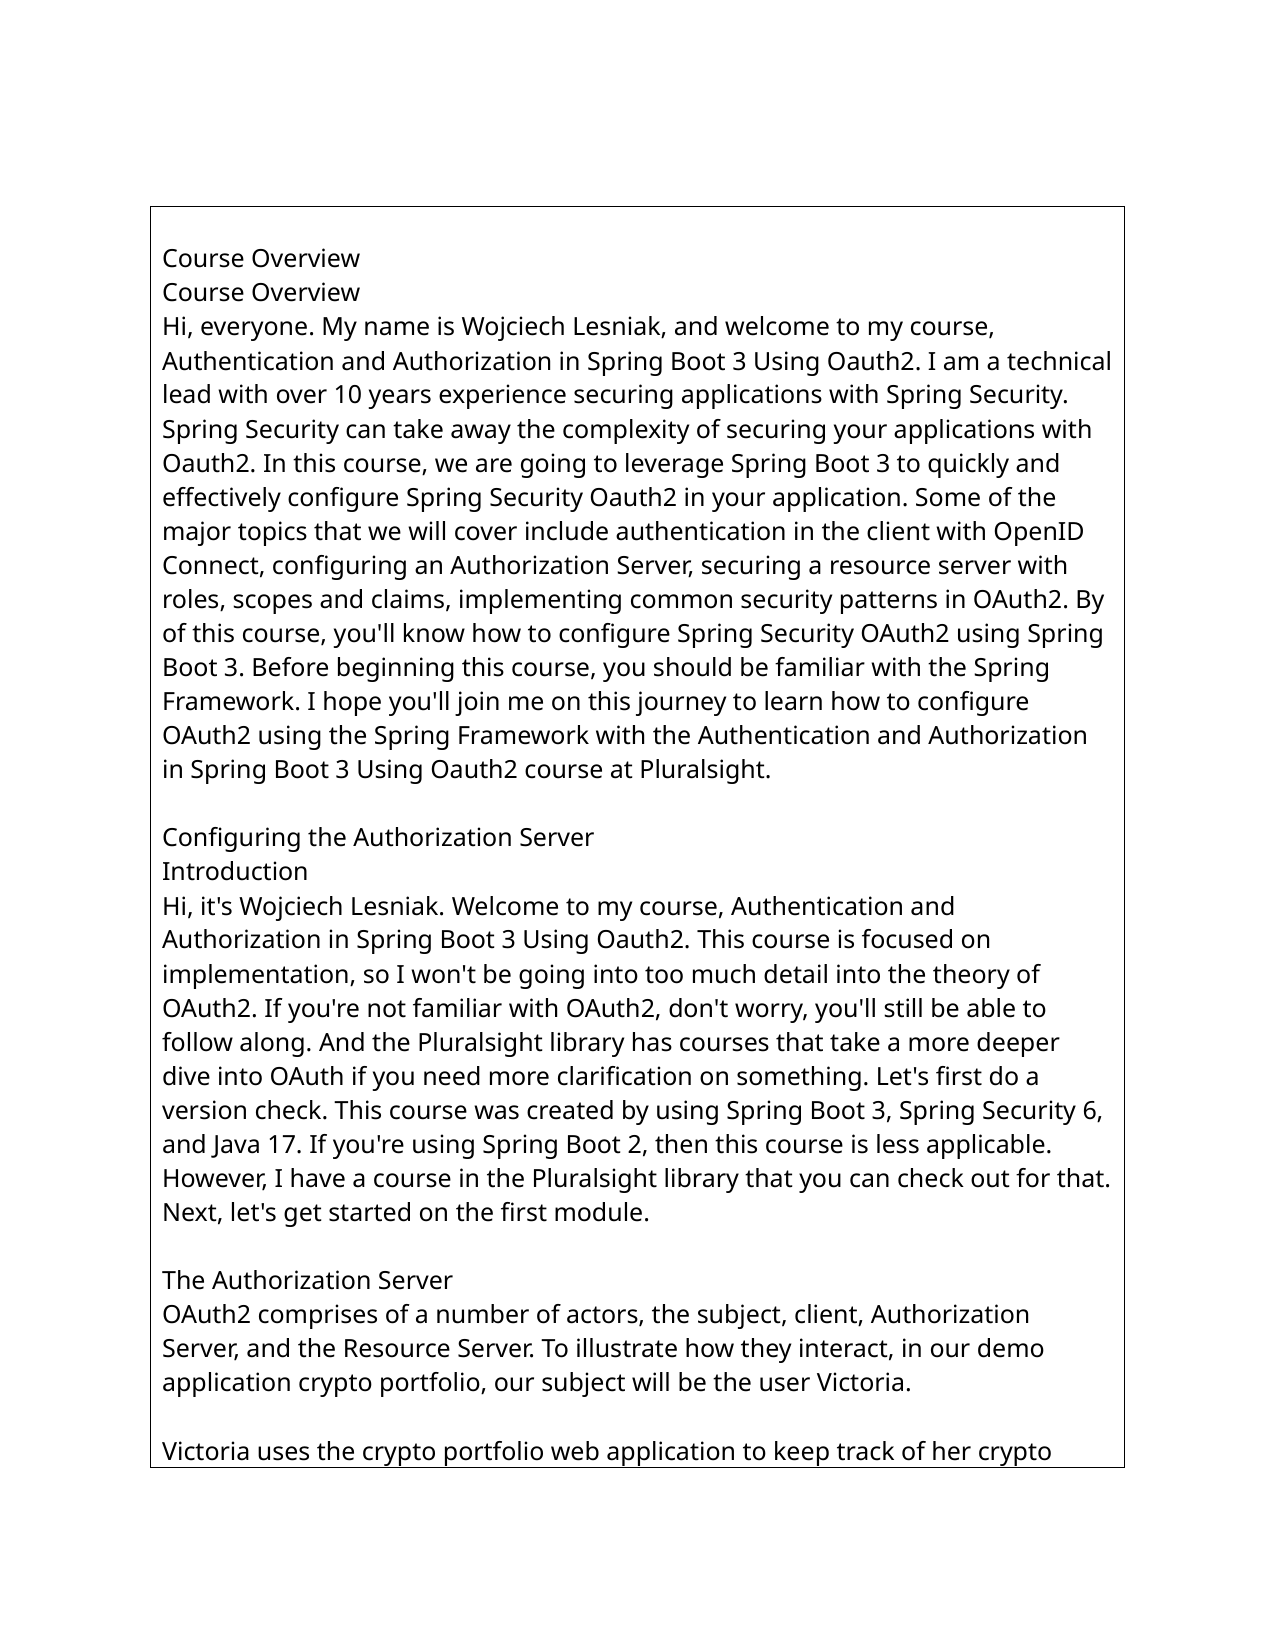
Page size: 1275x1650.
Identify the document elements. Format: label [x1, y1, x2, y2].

table_header [151, 207, 1124, 1467]
